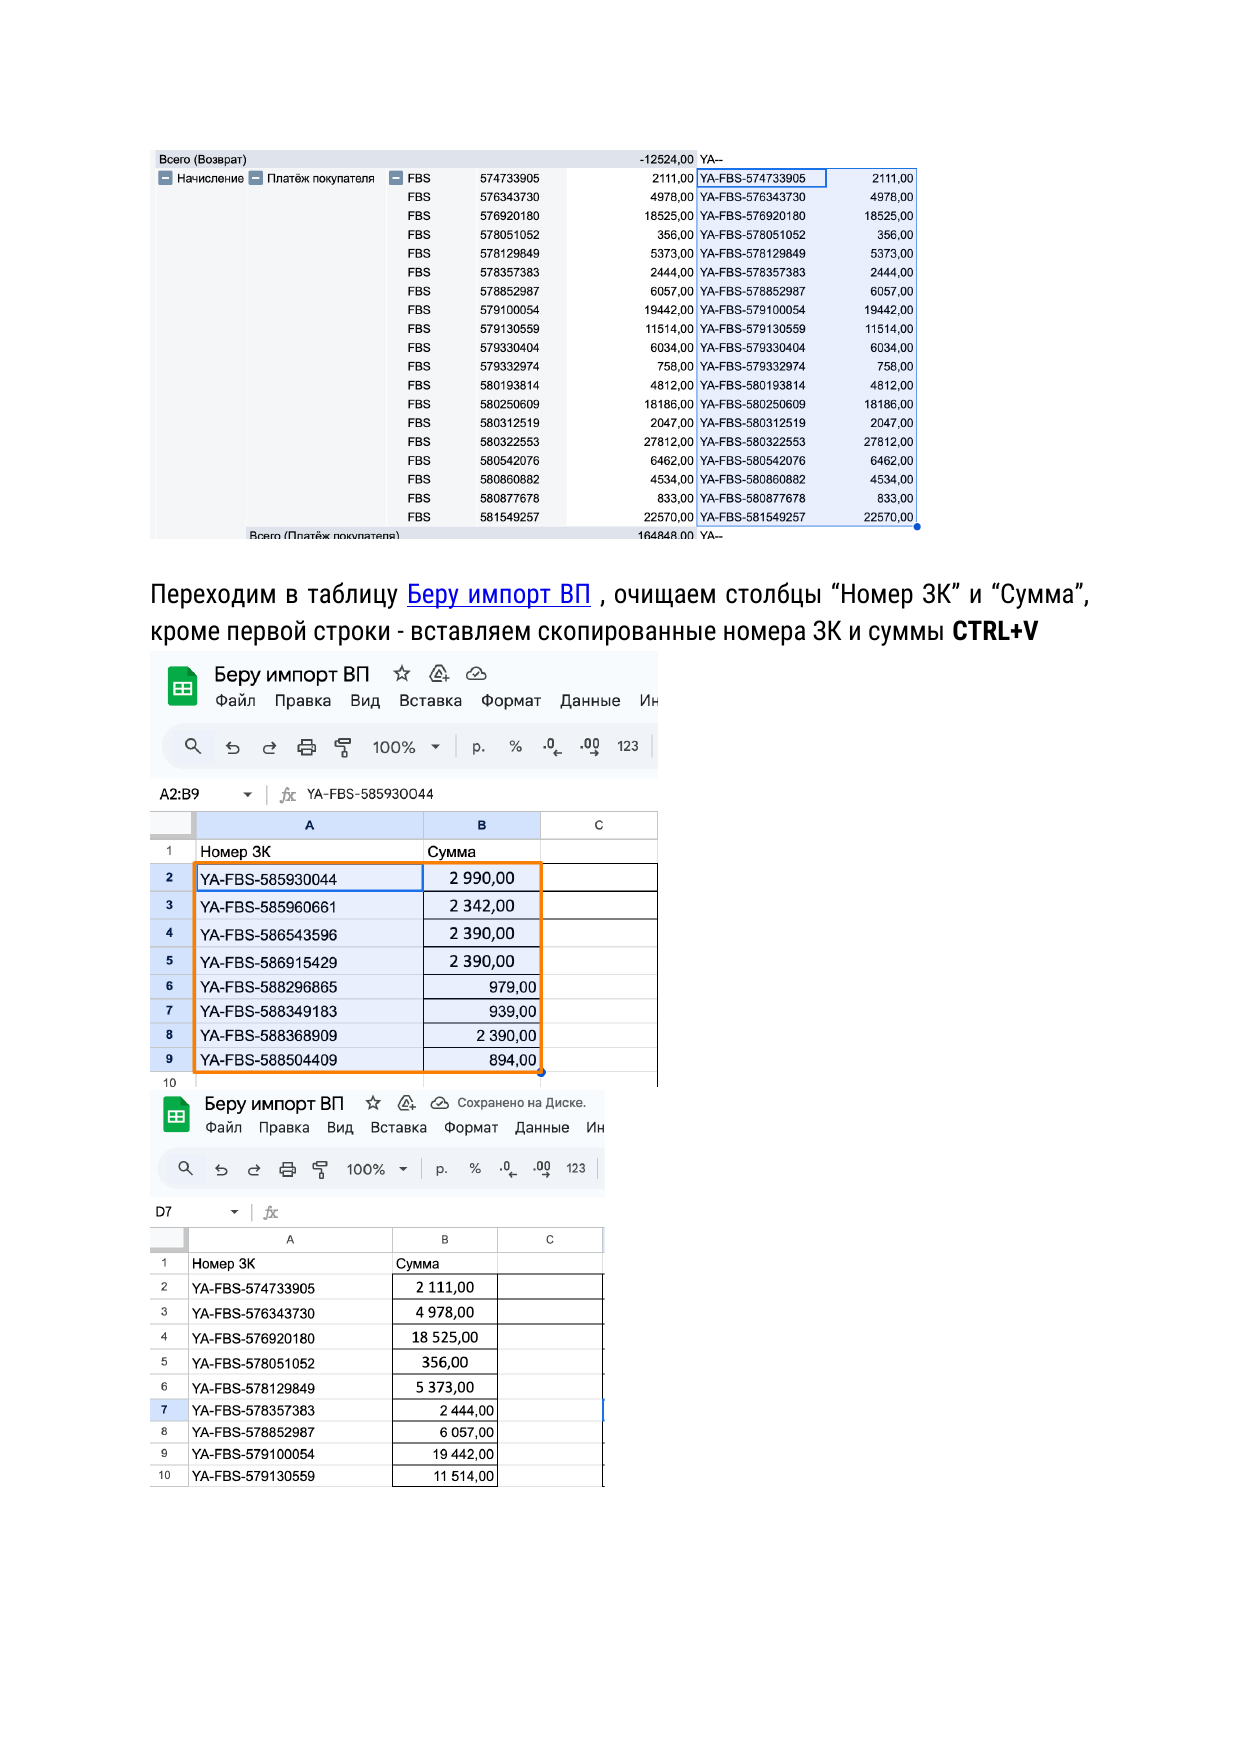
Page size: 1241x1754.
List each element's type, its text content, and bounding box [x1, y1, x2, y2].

picture [150, 651, 658, 1087]
picture [150, 1090, 605, 1487]
text Переходим в таблицу Беру импорт ВП , очищаем столбцы “Номер ЗК” и “Сумма”, кроме первой строки - вставляем скопированные номера ЗК и суммы CTRL+V [150, 579, 1090, 647]
picture [150, 150, 933, 539]
